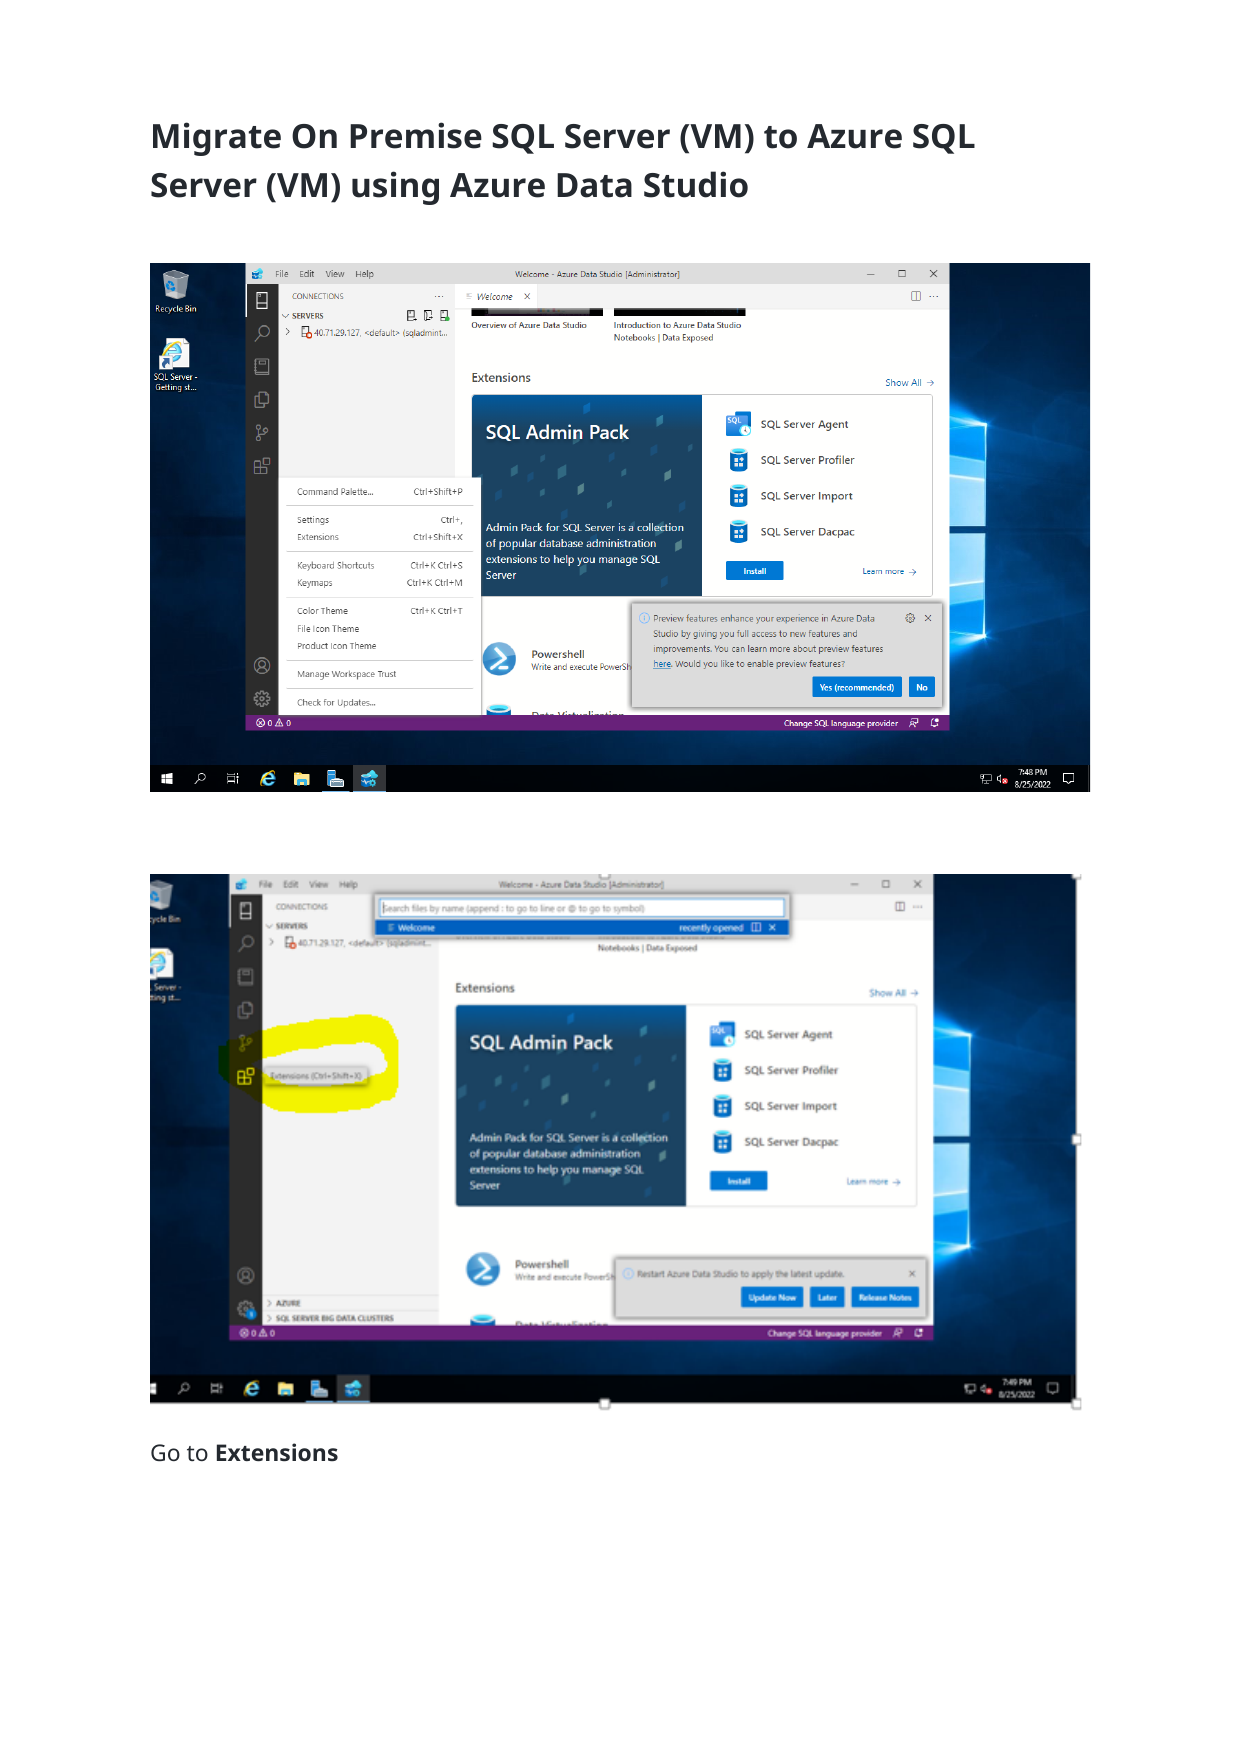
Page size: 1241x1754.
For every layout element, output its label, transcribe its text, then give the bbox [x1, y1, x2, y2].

picture [150, 874, 1082, 1412]
picture [150, 263, 1091, 792]
text Go to Extensions [150, 1437, 1090, 1468]
